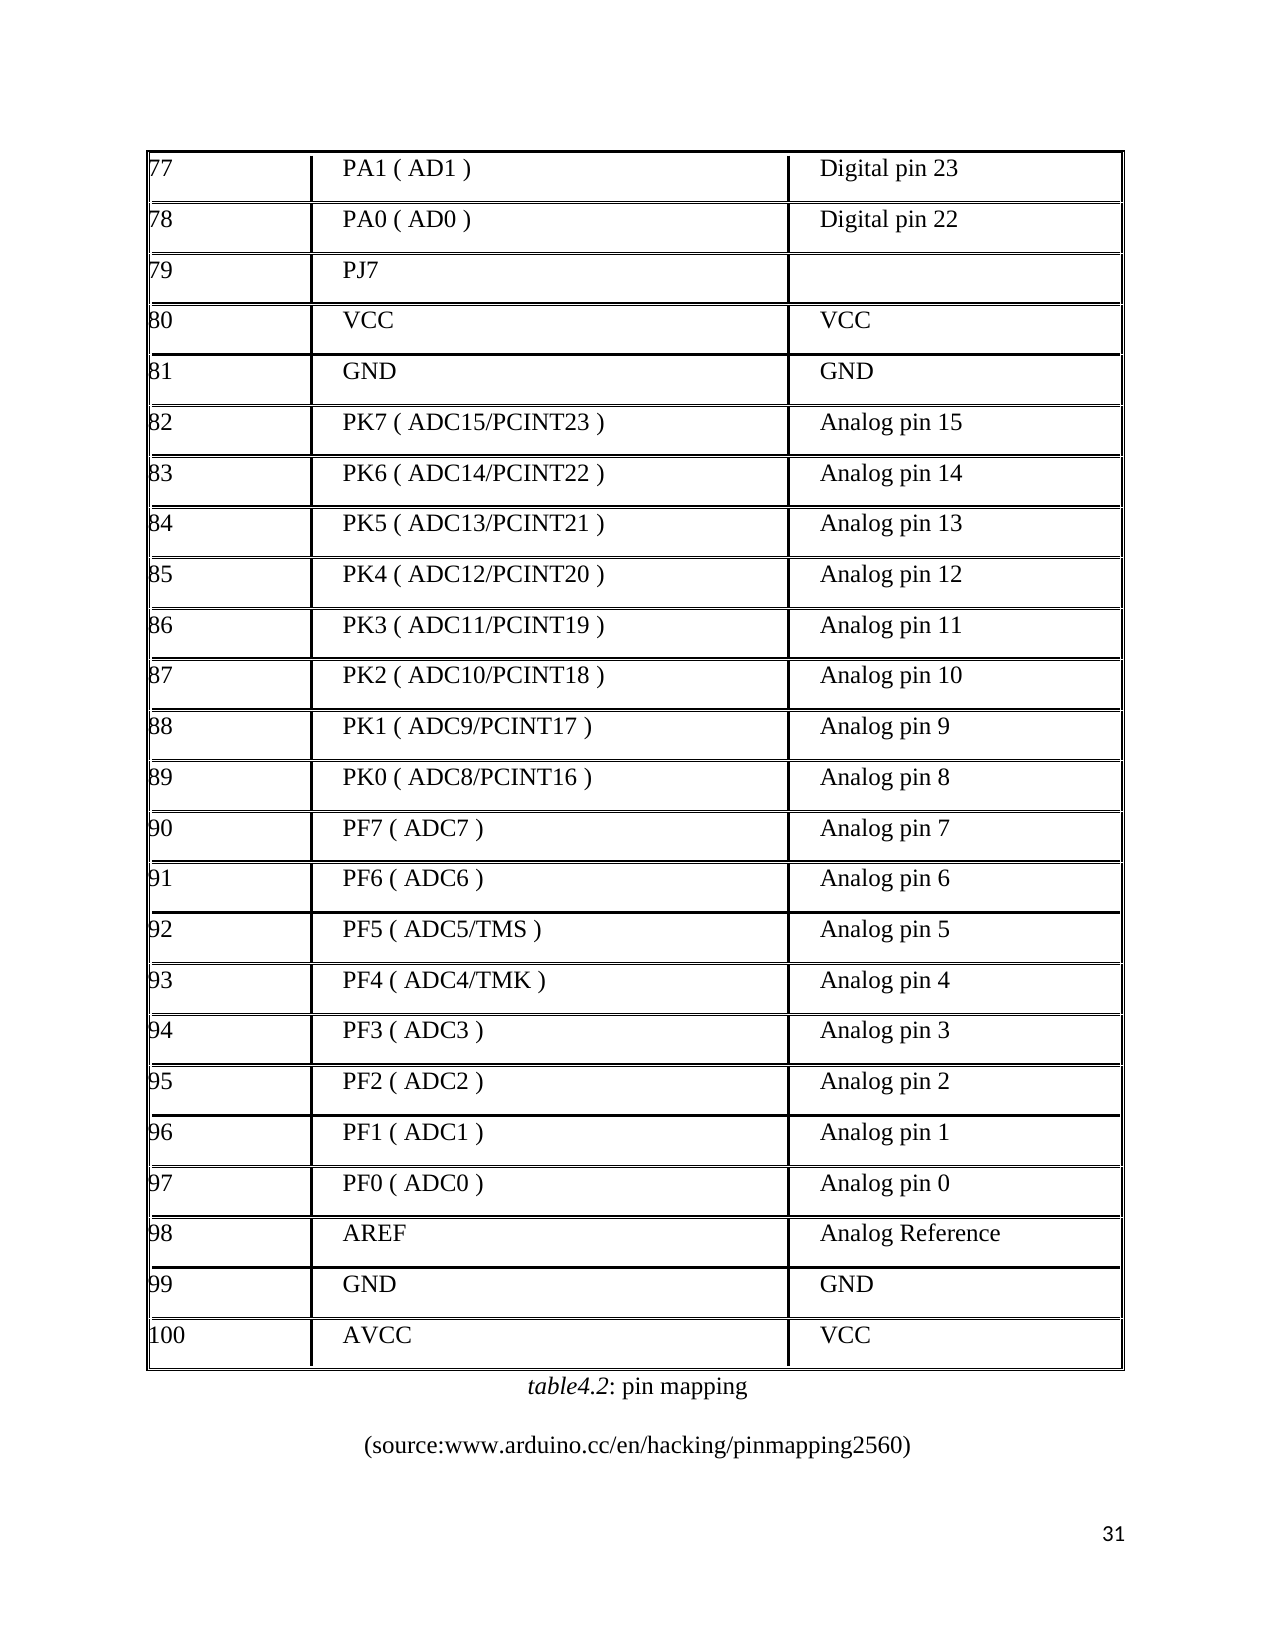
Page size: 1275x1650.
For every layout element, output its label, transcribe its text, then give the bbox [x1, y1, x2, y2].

table_cell Analog pin 8 [788, 759, 1123, 809]
table_cell 90 [150, 810, 310, 860]
table_cell GND [313, 356, 787, 404]
table_cell PA0 ( AD0 ) [313, 204, 787, 251]
table_cell 95 [150, 1063, 310, 1114]
table_cell Analog pin 14 [790, 454, 1122, 505]
table_cell Digital pin 22 [788, 201, 1123, 251]
table_cell AVCC [311, 1320, 788, 1367]
table_cell 94 [150, 1013, 310, 1063]
table_cell Analog Reference [790, 1215, 1122, 1266]
table_cell 80 [150, 302, 310, 353]
table_cell VCC [313, 306, 787, 353]
table_cell Analog pin 2 [790, 1063, 1122, 1114]
table_cell Analog pin 10 [790, 657, 1122, 708]
table_cell 96 [150, 1114, 310, 1164]
table_cell 84 [150, 505, 310, 556]
table_cell Digital pin 23 [788, 153, 1121, 201]
table_cell GND [790, 353, 1123, 404]
table_cell 91 [150, 860, 310, 911]
table_cell GND [790, 1266, 1121, 1317]
table_cell 82 [148, 404, 311, 454]
table_cell 93 [148, 962, 311, 1012]
table_cell 86 [148, 607, 311, 657]
table_cell Analog pin 4 [788, 962, 1123, 1012]
table_cell PK4 ( ADC12/PCINT20 ) [313, 559, 787, 607]
table_cell 78 [148, 201, 311, 251]
table_cell Analog pin 12 [788, 556, 1123, 607]
table_cell Analog pin 6 [790, 860, 1122, 911]
table_cell PF5 ( ADC5/TMS ) [313, 914, 787, 962]
table_cell VCC [790, 302, 1122, 353]
table_cell Analog pin 11 [788, 607, 1123, 657]
table_cell 79 [150, 251, 310, 302]
table_cell 98 [150, 1215, 310, 1266]
table_cell PA1 ( AD1 ) [311, 153, 788, 201]
table_cell PK2 ( ADC10/PCINT18 ) [313, 661, 787, 708]
table_cell PF0 ( ADC0 ) [313, 1168, 787, 1215]
table_cell GND [313, 1269, 787, 1317]
table_cell PK7 ( ADC15/PCINT23 ) [313, 407, 787, 454]
table_cell 87 [150, 657, 310, 708]
table_cell Analog pin 13 [790, 505, 1122, 556]
table_cell Analog pin 5 [790, 911, 1121, 962]
table_cell 92 [150, 911, 310, 962]
table_cell Analog pin 0 [790, 1165, 1122, 1215]
table_cell 77 [150, 153, 311, 201]
table_cell PK1 ( ADC9/PCINT17 ) [313, 712, 787, 759]
table_cell Analog pin 15 [788, 404, 1123, 454]
table_cell Analog pin 3 [790, 1013, 1122, 1063]
table_cell PK0 ( ADC8/PCINT16 ) [313, 762, 787, 809]
table_cell 99 [150, 1266, 310, 1317]
table_cell 85 [148, 556, 311, 607]
table_cell Analog pin 7 [790, 810, 1122, 860]
table_cell 100 [148, 1317, 311, 1367]
table_cell PK5 ( ADC13/PCINT21 ) [313, 509, 787, 556]
table_cell PF2 ( ADC2 ) [313, 1067, 787, 1114]
text (source:www.arduino.cc/en/hacking/pinmapping2560) [150, 1431, 1125, 1459]
text table4.2: pin mapping [150, 1371, 1125, 1399]
table_cell Analog pin 1 [790, 1114, 1121, 1164]
table_cell PF1 ( ADC1 ) [313, 1117, 787, 1164]
table_cell PF4 ( ADC4/TMK ) [313, 965, 787, 1012]
table_cell PK3 ( ADC11/PCINT19 ) [313, 610, 787, 657]
table_cell 83 [150, 454, 310, 505]
table_cell 89 [148, 759, 311, 809]
table_cell PJ7 [313, 255, 787, 302]
table_cell PF7 ( ADC7 ) [313, 813, 787, 860]
table_cell PF6 ( ADC6 ) [313, 864, 787, 911]
table_cell 81 [148, 353, 310, 404]
table_cell AREF [313, 1219, 787, 1266]
table_cell 97 [150, 1165, 310, 1215]
table_cell PK6 ( ADC14/PCINT22 ) [313, 458, 787, 505]
table_cell [790, 251, 1122, 302]
table_cell 88 [150, 708, 310, 759]
table_cell Analog pin 9 [790, 708, 1122, 759]
table_cell VCC [788, 1317, 1123, 1367]
table_cell PF3 ( ADC3 ) [313, 1016, 787, 1063]
